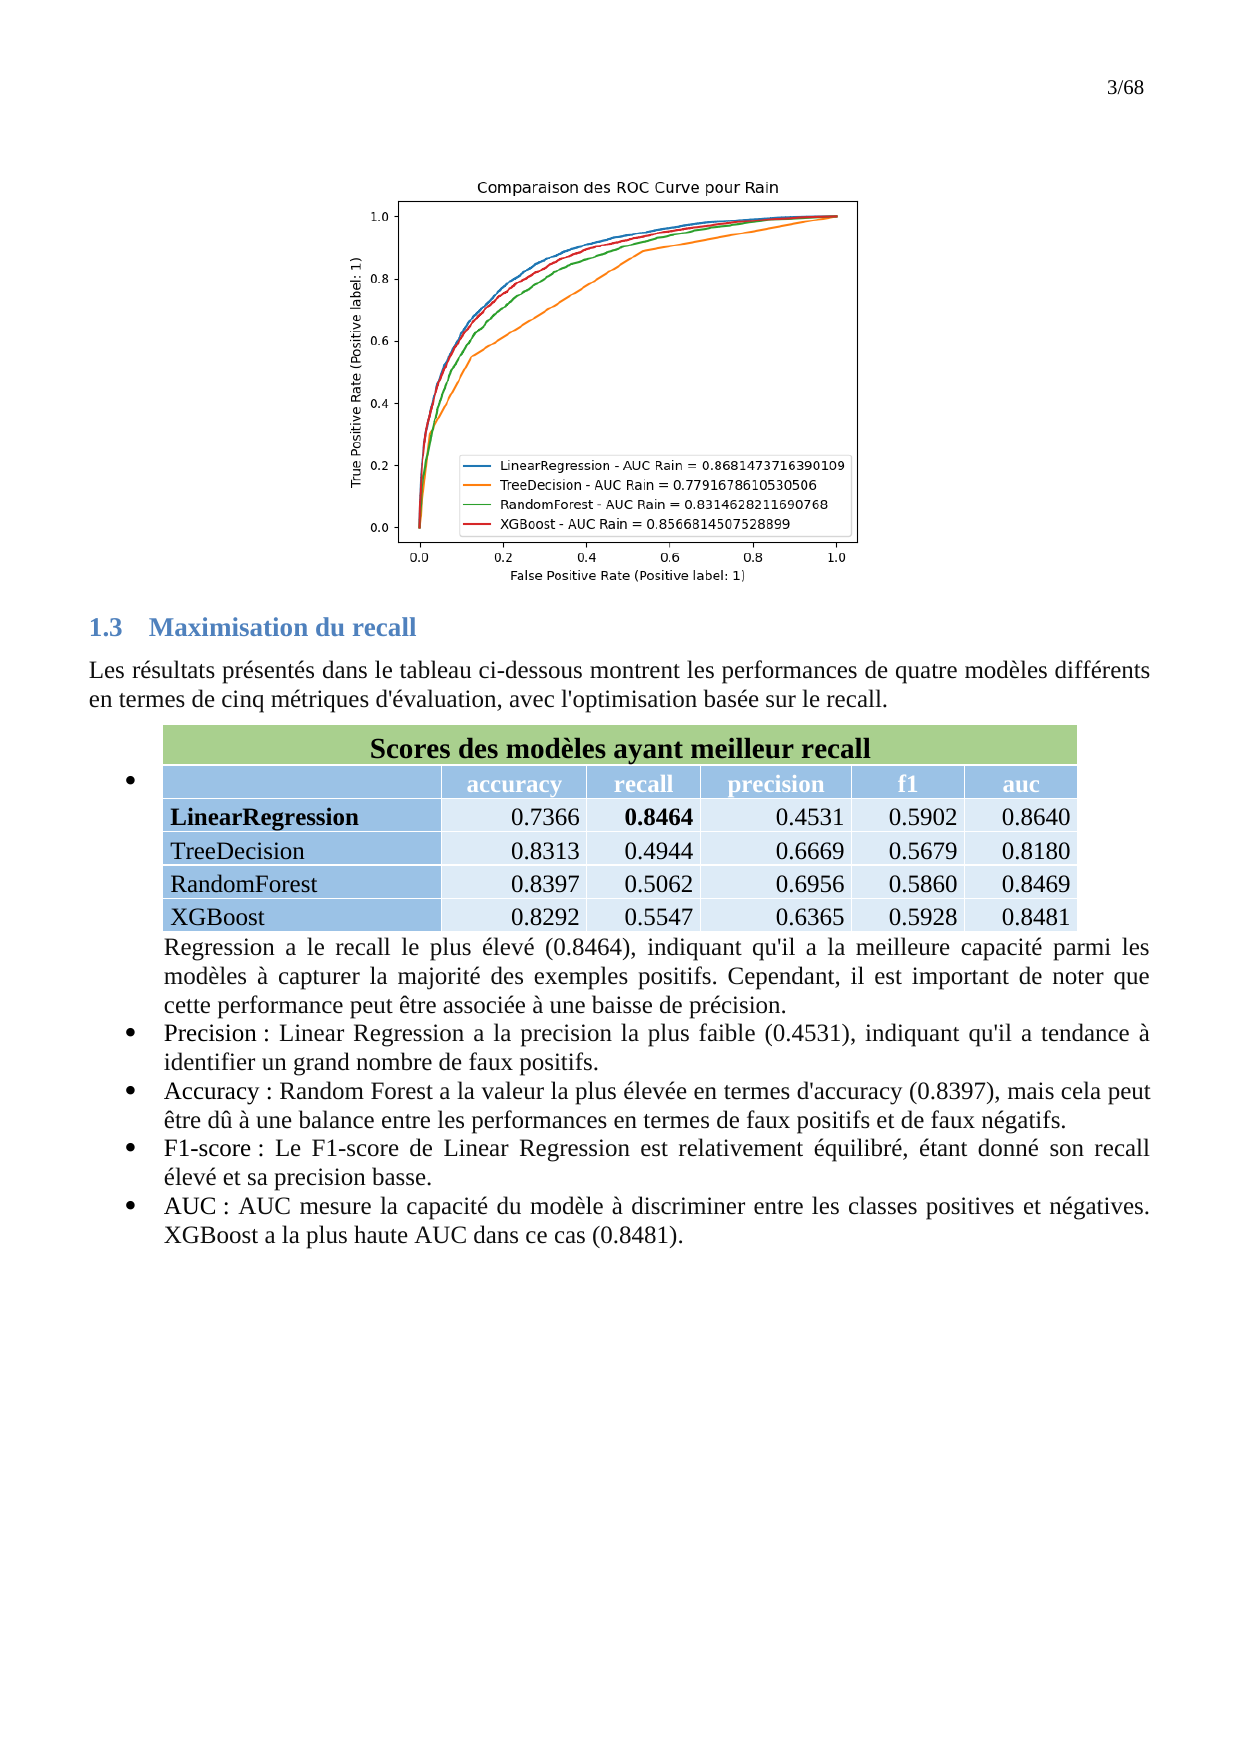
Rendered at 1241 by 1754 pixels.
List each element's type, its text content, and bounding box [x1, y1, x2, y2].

table_header Scores des modèles ayant meilleur recall [163, 725, 1077, 764]
table_cell 0.7366 [442, 799, 586, 831]
table_cell XGBoost [163, 899, 441, 931]
list Precision : Linear Regression a la precision la plus faible (0.4531), indiquant qu'il a tendance à identifier un grand nombre de faux positifs. [126, 1018, 1152, 1076]
table_cell 0.8469 [965, 866, 1077, 898]
table_cell 0.5902 [852, 799, 964, 831]
list AUC : AUC mesure la capacité du modèle à discriminer entre les classes positives et négatives. XGBoost a la plus haute AUC dans ce cas (0.8481). [126, 1191, 1152, 1248]
table_cell 0.8640 [965, 799, 1077, 831]
table_cell 0.6365 [701, 899, 851, 931]
table_cell 0.5547 [587, 899, 700, 931]
subtitle Maximisation du recall [89, 611, 1152, 642]
list Recall : Recall mesure la proportion d'exemples positifs réellement identifiés par le modèle. Linear Regression a le recall le plus élevé (0.8464), indiquant qu'il a la meilleure capacité parmi les modèles à capturer la majorité des exemples positifs. Cependant, il est important de noter que cette performance peut être associée à une baisse de précision. [126, 766, 1152, 1018]
table_cell precision [701, 766, 851, 798]
table_cell 0.8464 [587, 799, 700, 831]
table_cell 0.8292 [442, 899, 586, 931]
table_cell f1 [852, 766, 964, 798]
table_cell accuracy [442, 766, 586, 798]
picture [325, 147, 916, 591]
table_cell 0.8180 [965, 832, 1077, 864]
table_cell 0.4944 [587, 832, 700, 864]
table_cell 0.8481 [965, 899, 1077, 931]
table_cell 0.4531 [701, 799, 851, 831]
table_cell 0.6669 [701, 832, 851, 864]
table_cell 0.5928 [852, 899, 964, 931]
table_cell 0.8313 [442, 832, 586, 864]
table_cell TreeDecision [163, 832, 441, 864]
table_cell [163, 766, 441, 798]
table_cell 0.5679 [852, 832, 964, 864]
table_cell LinearRegression [163, 799, 441, 831]
table_cell 0.8397 [442, 866, 586, 898]
table_cell auc [965, 766, 1077, 798]
table_cell recall [587, 766, 700, 798]
list F1-score : Le F1-score de Linear Regression est relativement équilibré, étant donné son recall élevé et sa precision basse. [126, 1133, 1152, 1191]
table_cell RandomForest [163, 866, 441, 898]
table_cell 0.5860 [852, 866, 964, 898]
table_cell 0.5062 [587, 866, 700, 898]
table_cell 0.6956 [701, 866, 851, 898]
text Les résultats présentés dans le tableau ci-dessous montrent les performances de quatre modèles différents en termes de cinq métriques d'évaluation, avec l'optimisation basée sur le recall. [89, 655, 1152, 712]
list Accuracy : Random Forest a la valeur la plus élevée en termes d'accuracy (0.8397), mais cela peut être dû à une balance entre les performances en termes de faux positifs et de faux négatifs. [126, 1076, 1152, 1133]
